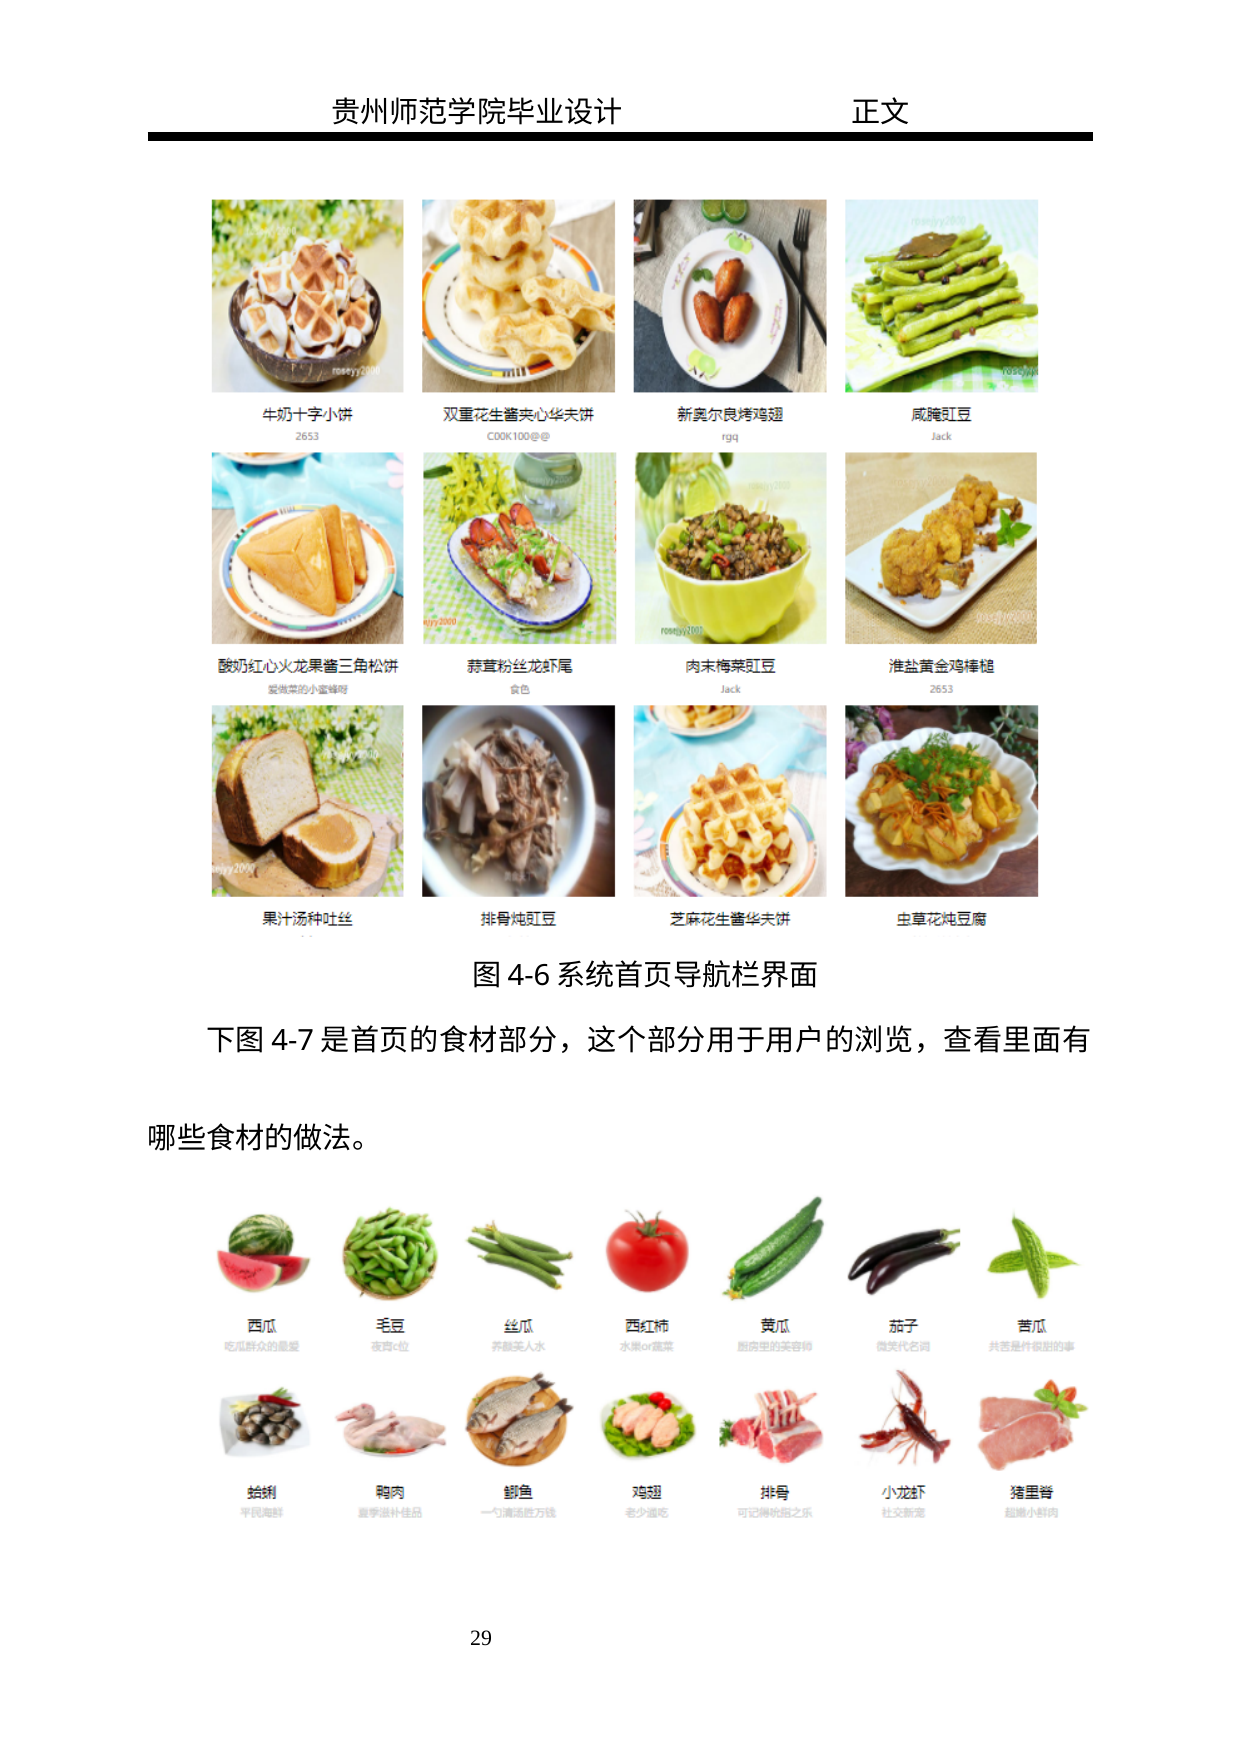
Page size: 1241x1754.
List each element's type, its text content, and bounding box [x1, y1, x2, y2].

text 下图4-7是首页的食材部分，这个部分用于用户的浏览，查看里面有哪些食材的做法。 [148, 1005, 1092, 1168]
text 图 4-6系统首页导航栏界面 [148, 940, 1092, 1005]
picture [197, 1189, 1102, 1550]
picture [197, 196, 1057, 937]
